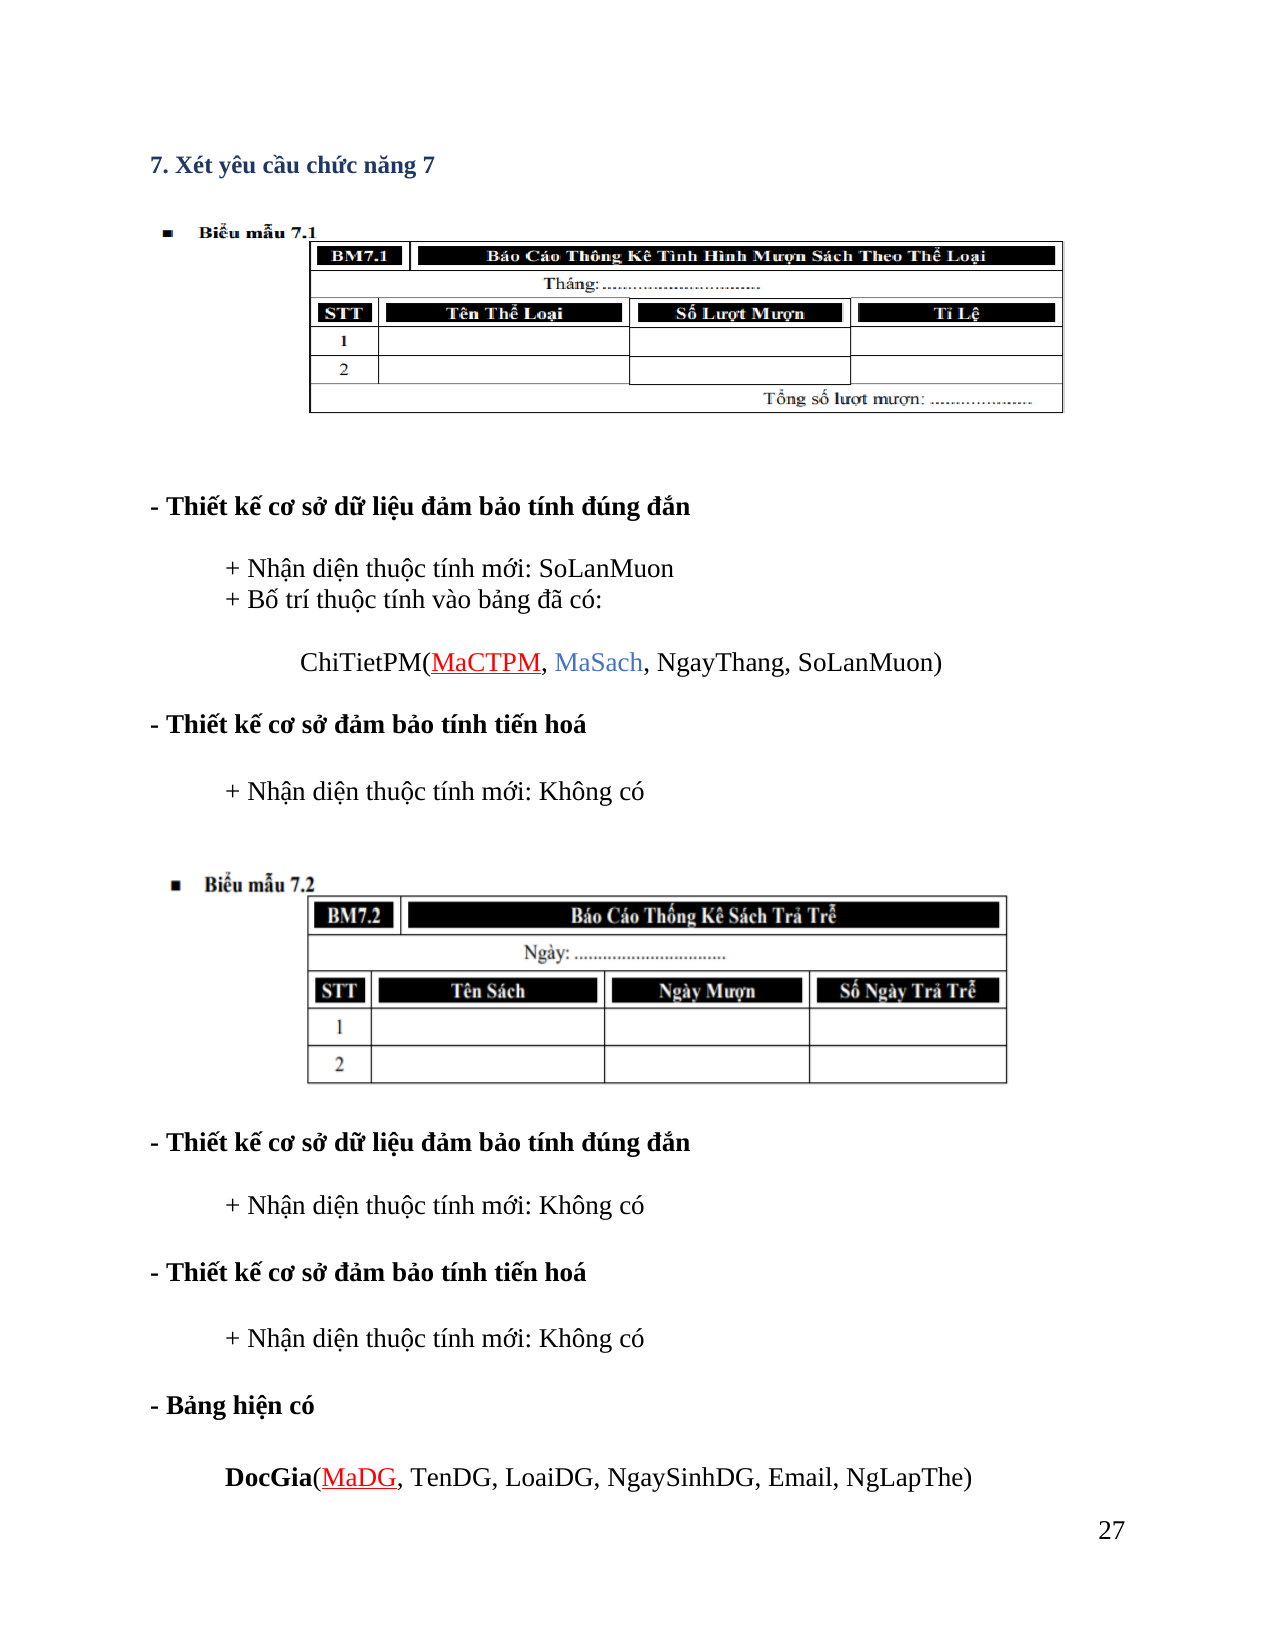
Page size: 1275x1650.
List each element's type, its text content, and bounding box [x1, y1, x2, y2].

text ChiTietPM(MaCTPM, MaSach, NgayThang, SoLanMuon) [150, 646, 1125, 677]
picture [150, 212, 1125, 491]
text + Nhận diện thuộc tính mới: Không có [150, 775, 1125, 806]
text - Bảng hiện có [150, 1389, 1125, 1421]
text + Nhận diện thuộc tính mới: Không có [150, 1323, 1125, 1354]
text + Nhận diện thuộc tính mới: SoLanMuon [150, 552, 1125, 583]
text - Thiết kế cơ sở dữ liệu đảm bảo tính đúng đắn [150, 1127, 1125, 1158]
text + Bố trí thuộc tính vào bảng đã có: [150, 583, 1125, 615]
text - Thiết kế cơ sở đảm bảo tính tiến hoá [150, 1256, 1125, 1287]
text + Nhận diện thuộc tính mới: Không có [150, 1189, 1125, 1220]
picture [150, 837, 1125, 1096]
text DocGia(MaDG, TenDG, LoaiDG, NgaySinhDG, Email, NgLapThe) [225, 1461, 1125, 1492]
text - Thiết kế cơ sở dữ liệu đảm bảo tính đúng đắn [150, 491, 1125, 521]
subtitle 7. Xét yêu cầu chức năng 7 [150, 150, 1125, 179]
text - Thiết kế cơ sở đảm bảo tính tiến hoá [150, 708, 1125, 739]
